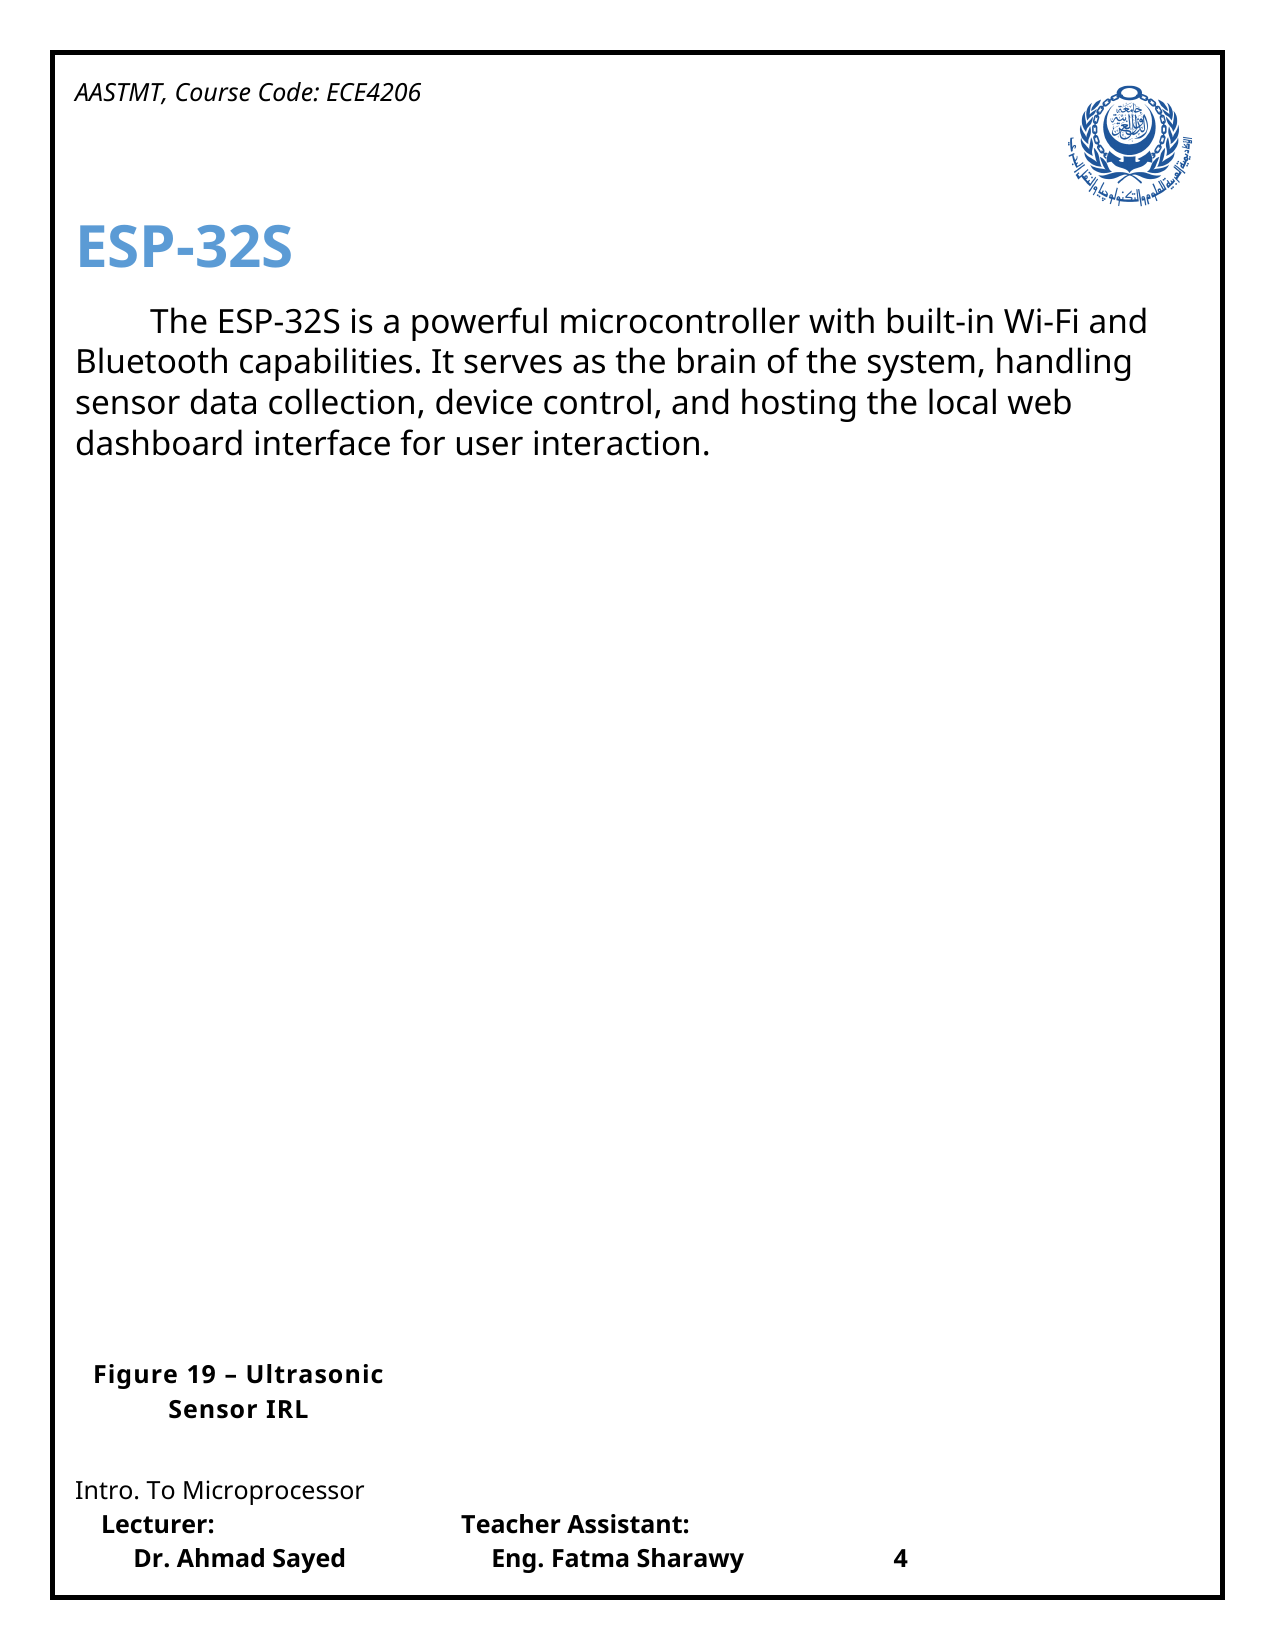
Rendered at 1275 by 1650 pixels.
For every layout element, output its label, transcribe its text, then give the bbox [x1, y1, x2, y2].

picture [1059, 75, 1197, 205]
text The ESP-32S is a powerful microcontroller with built-in Wi-Fi and Bluetooth capabilities. It serves as the brain of the system, handling sensor data collection, device control, and hosting the local web dashboard interface for user interaction. [75, 301, 1200, 465]
text ESP-32S [75, 205, 1200, 285]
